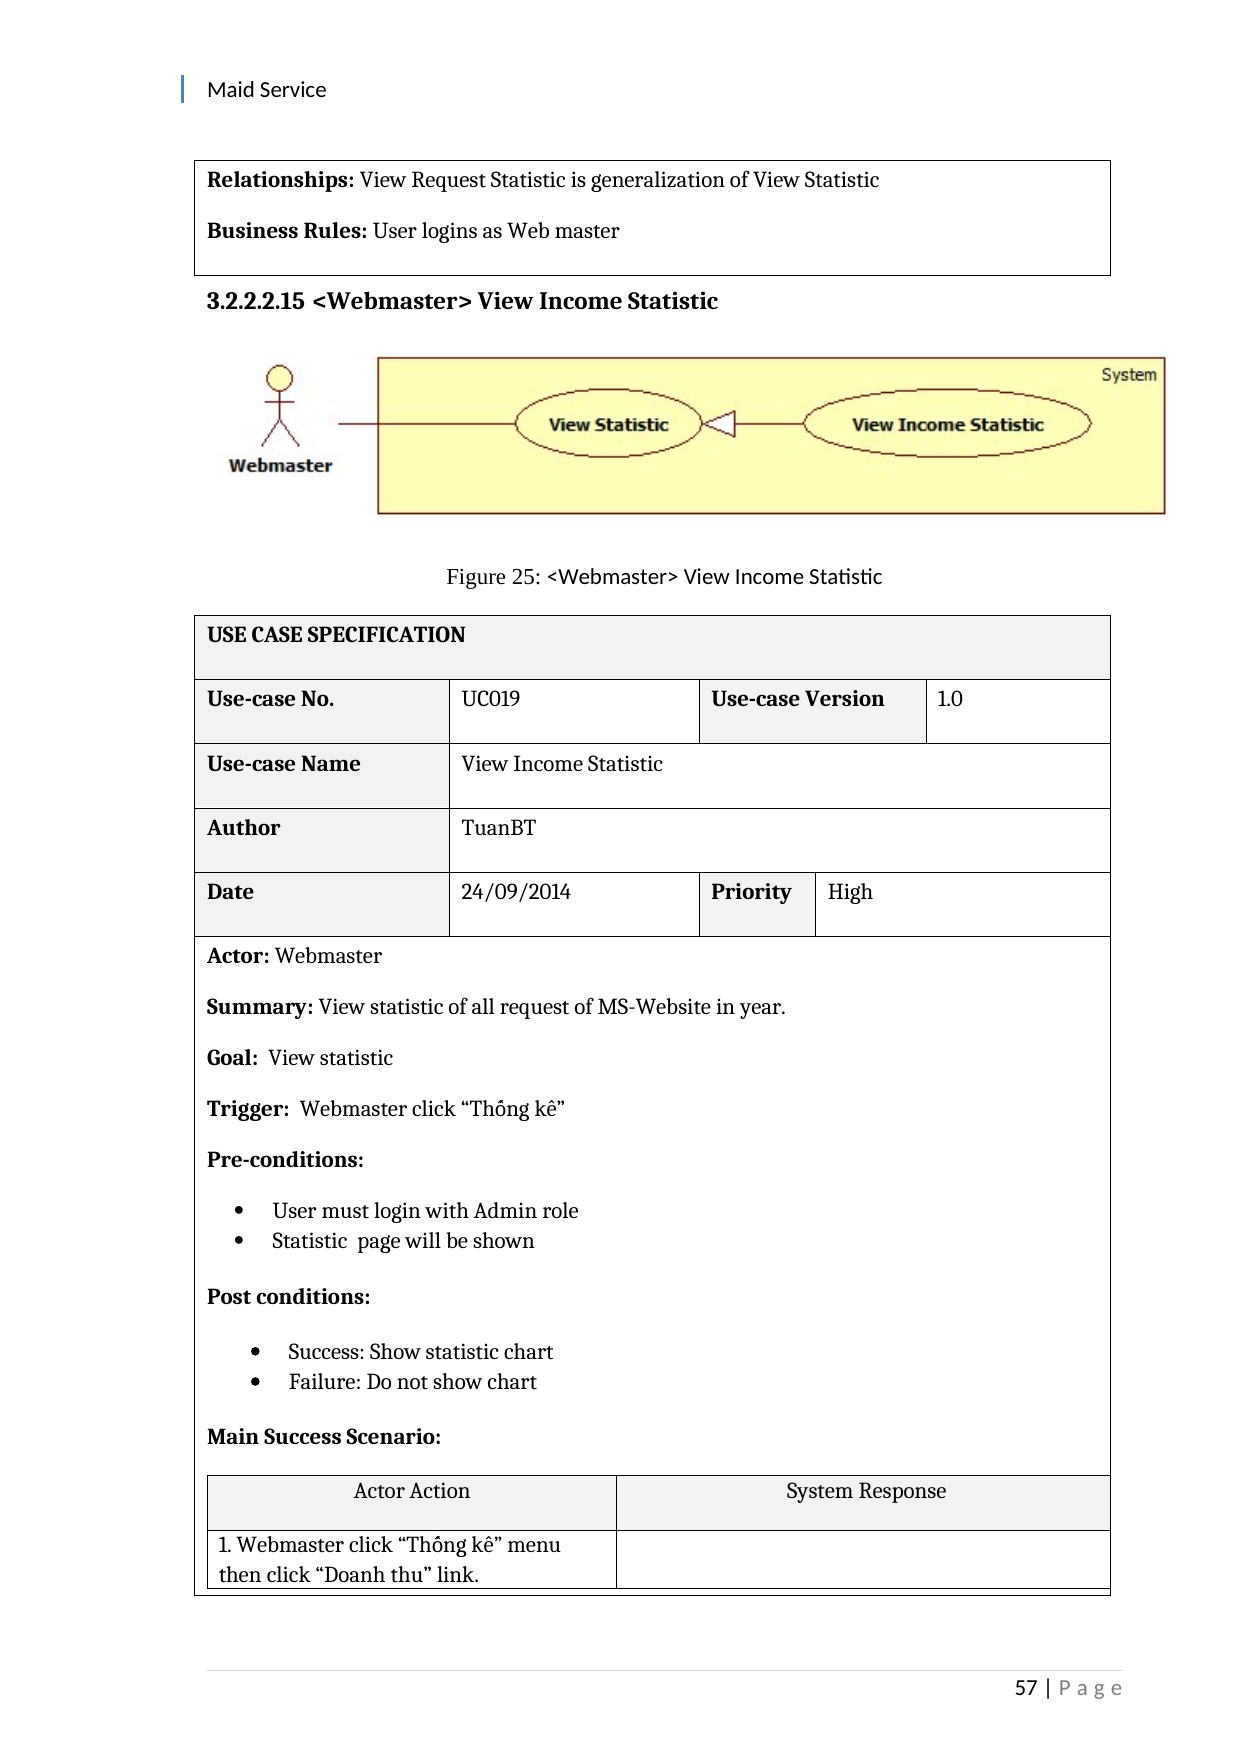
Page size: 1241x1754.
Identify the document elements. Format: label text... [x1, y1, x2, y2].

table_cell TuanBT [450, 809, 1110, 872]
picture [190, 326, 1197, 546]
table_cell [195, 161, 1110, 275]
table_cell 1.0 [927, 680, 1110, 743]
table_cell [195, 937, 1110, 1595]
table_cell View Income Statistic [450, 744, 1110, 807]
table_cell Use-case Version [700, 680, 926, 743]
table_cell Date [195, 873, 449, 936]
table_cell 24/09/2014 [450, 873, 699, 936]
table_cell Author [195, 809, 449, 872]
table_cell Use-case Name [195, 744, 449, 807]
table_cell Use-case No. [195, 680, 449, 743]
table_cell High [816, 873, 1110, 936]
subtitle <Webmaster> View Income Statistic [207, 287, 1122, 315]
table_cell Priority [700, 873, 815, 936]
text Figure 25: <Webmaster> View Income Statistic [207, 546, 1122, 590]
table_cell UC019 [450, 680, 699, 743]
table_header USE CASE SPECIFICATION [195, 616, 1110, 679]
